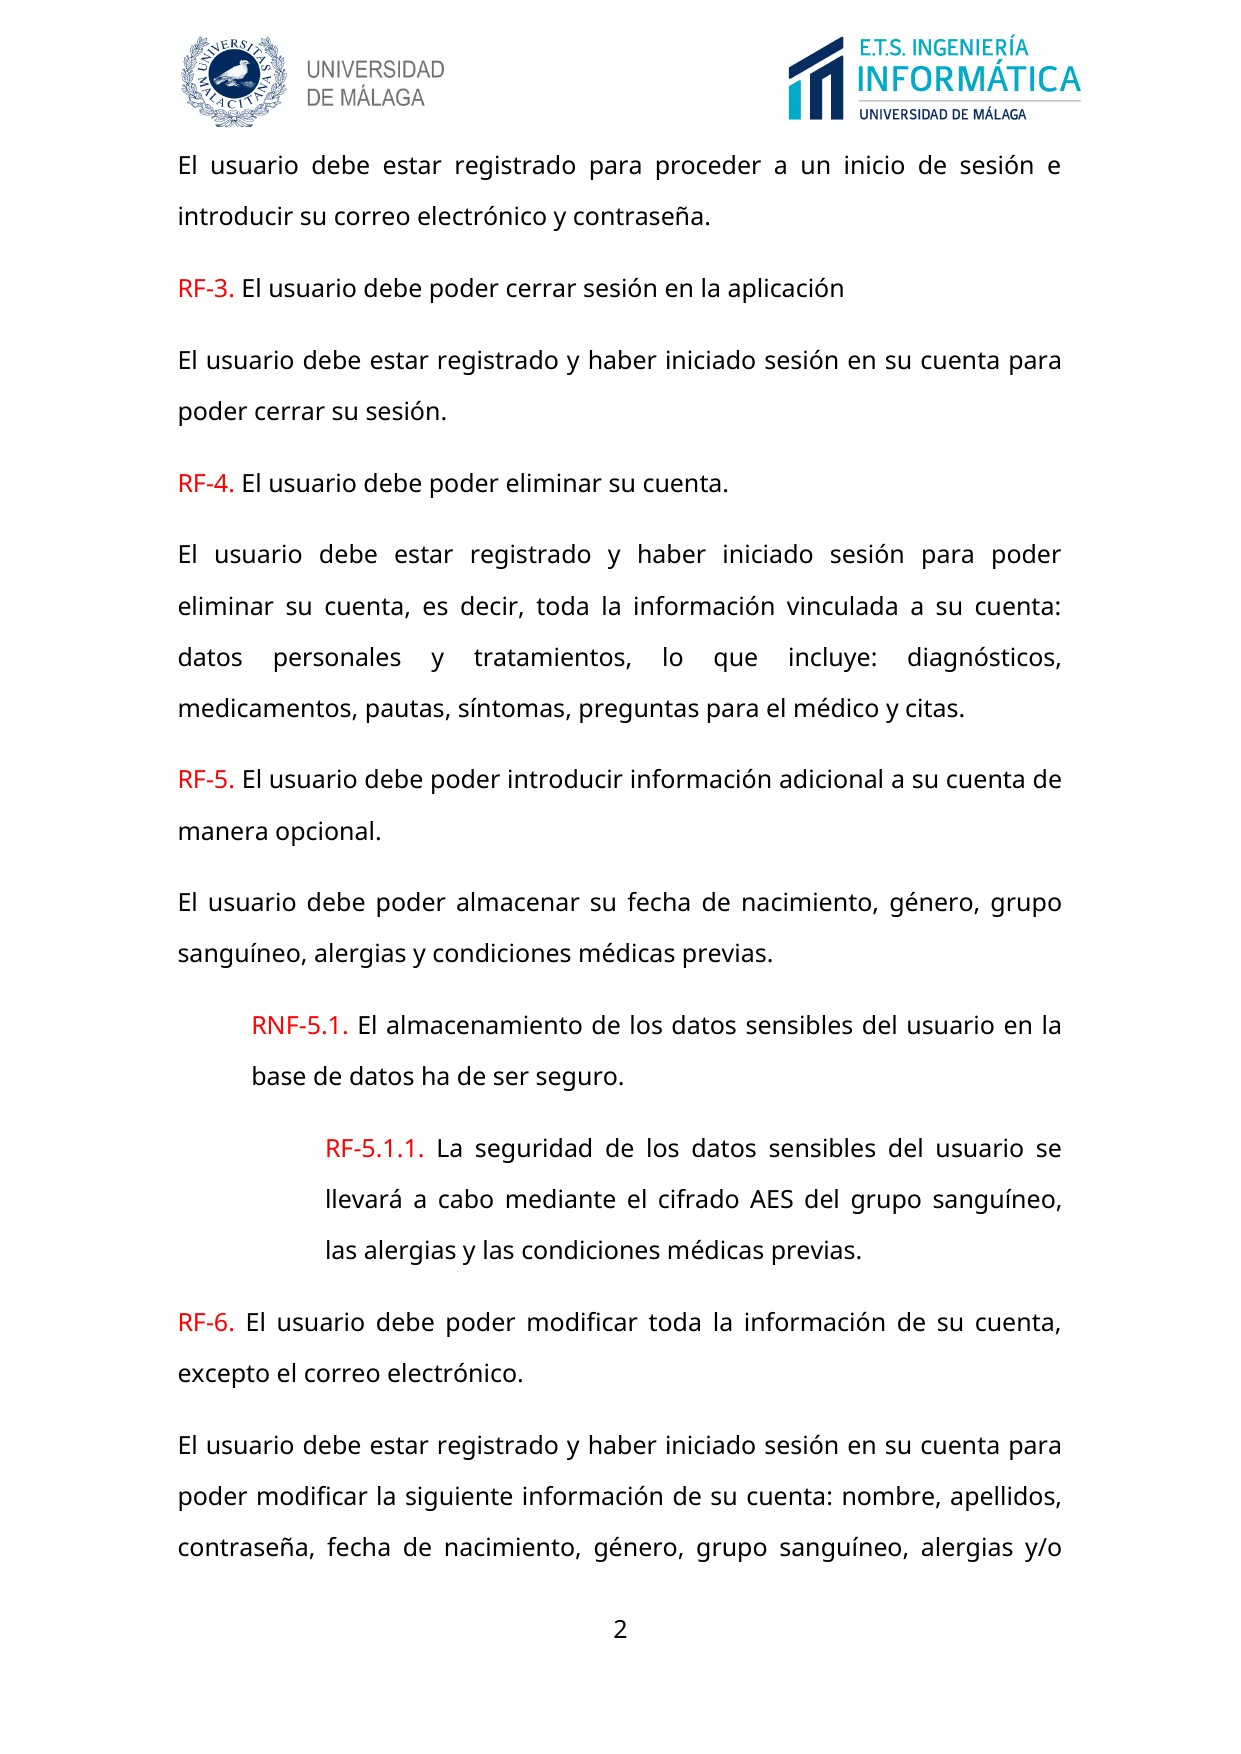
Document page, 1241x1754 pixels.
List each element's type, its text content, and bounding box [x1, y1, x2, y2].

text RF-6. El usuario debe poder modificar toda la información de su cuenta, excepto el correo electrónico. [177, 1305, 1063, 1390]
text El usuario debe estar registrado y haber iniciado sesión en su cuenta para poder cerrar su sesión. [177, 342, 1063, 427]
text El usuario debe estar registrado y haber iniciado sesión para poder eliminar su cuenta, es decir, toda la información vinculada a su cuenta: datos personales y tratamientos, lo que incluye: diagnósticos, medicamentos, pautas, síntomas, preguntas para el médico y citas. [177, 537, 1063, 724]
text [177, 1428, 1063, 1564]
text RF-5.1.1. La seguridad de los datos sensibles del usuario se llevará a cabo mediante el cifrado AES del grupo sanguíneo, las alergias y las condiciones médicas previas. [325, 1131, 1063, 1267]
text El usuario debe poder almacenar su fecha de nacimiento, género, grupo sanguíneo, alergias y condiciones médicas previas. [177, 885, 1063, 970]
text RF-5. El usuario debe poder introducir información adicional a su cuenta de manera opcional. [177, 762, 1063, 847]
text RNF-5.1. El almacenamiento de los datos sensibles del usuario en la base de datos ha de ser seguro. [251, 1008, 1063, 1093]
text RF-4. El usuario debe poder eliminar su cuenta. [177, 465, 1063, 499]
text El usuario debe estar registrado para proceder a un inicio de sesión e introducir su correo electrónico y contraseña. [177, 148, 1063, 233]
text RF-3. El usuario debe poder cerrar sesión en la aplicación [177, 271, 1063, 304]
picture [180, 35, 477, 127]
picture [786, 34, 1083, 122]
